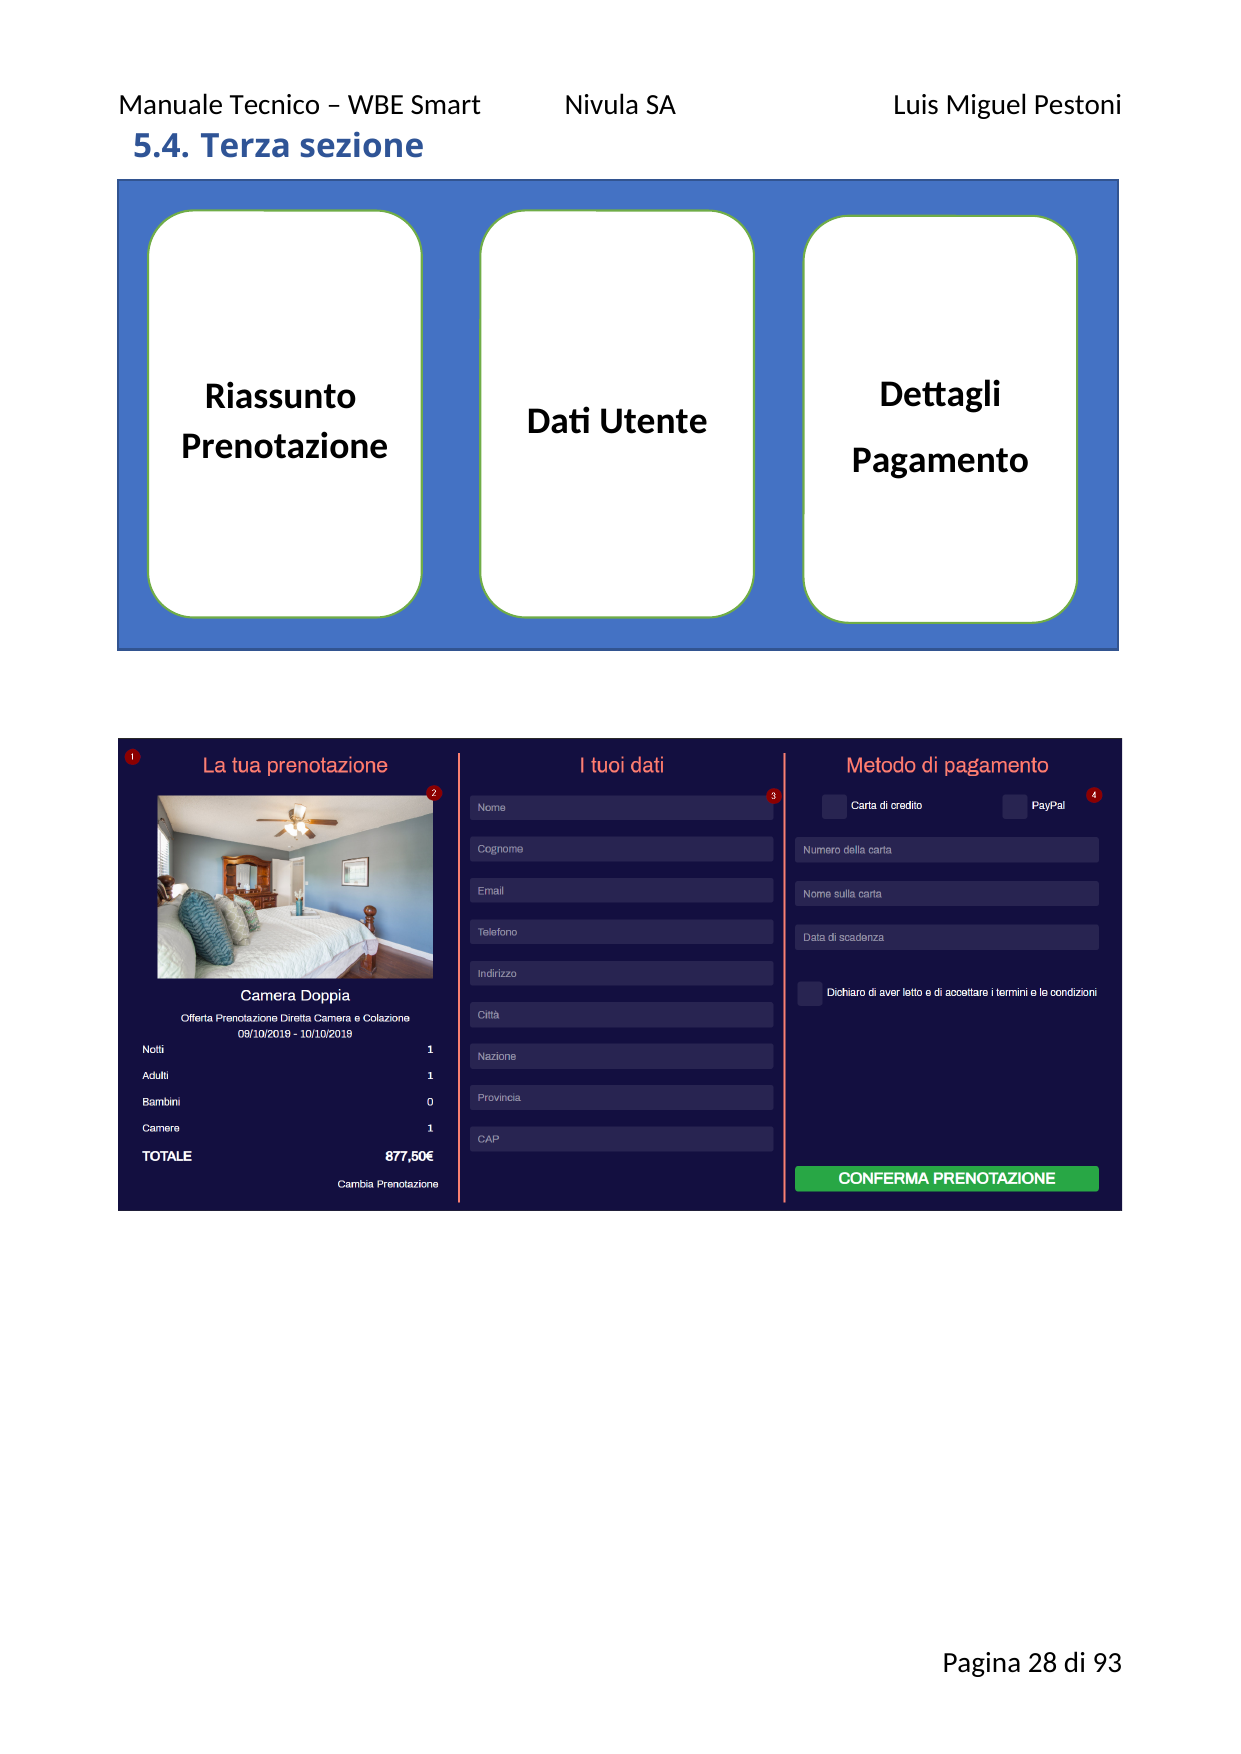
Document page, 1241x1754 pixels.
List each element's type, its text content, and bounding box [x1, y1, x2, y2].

picture [118, 738, 1123, 1211]
subtitle Terza sezione [133, 122, 1122, 167]
